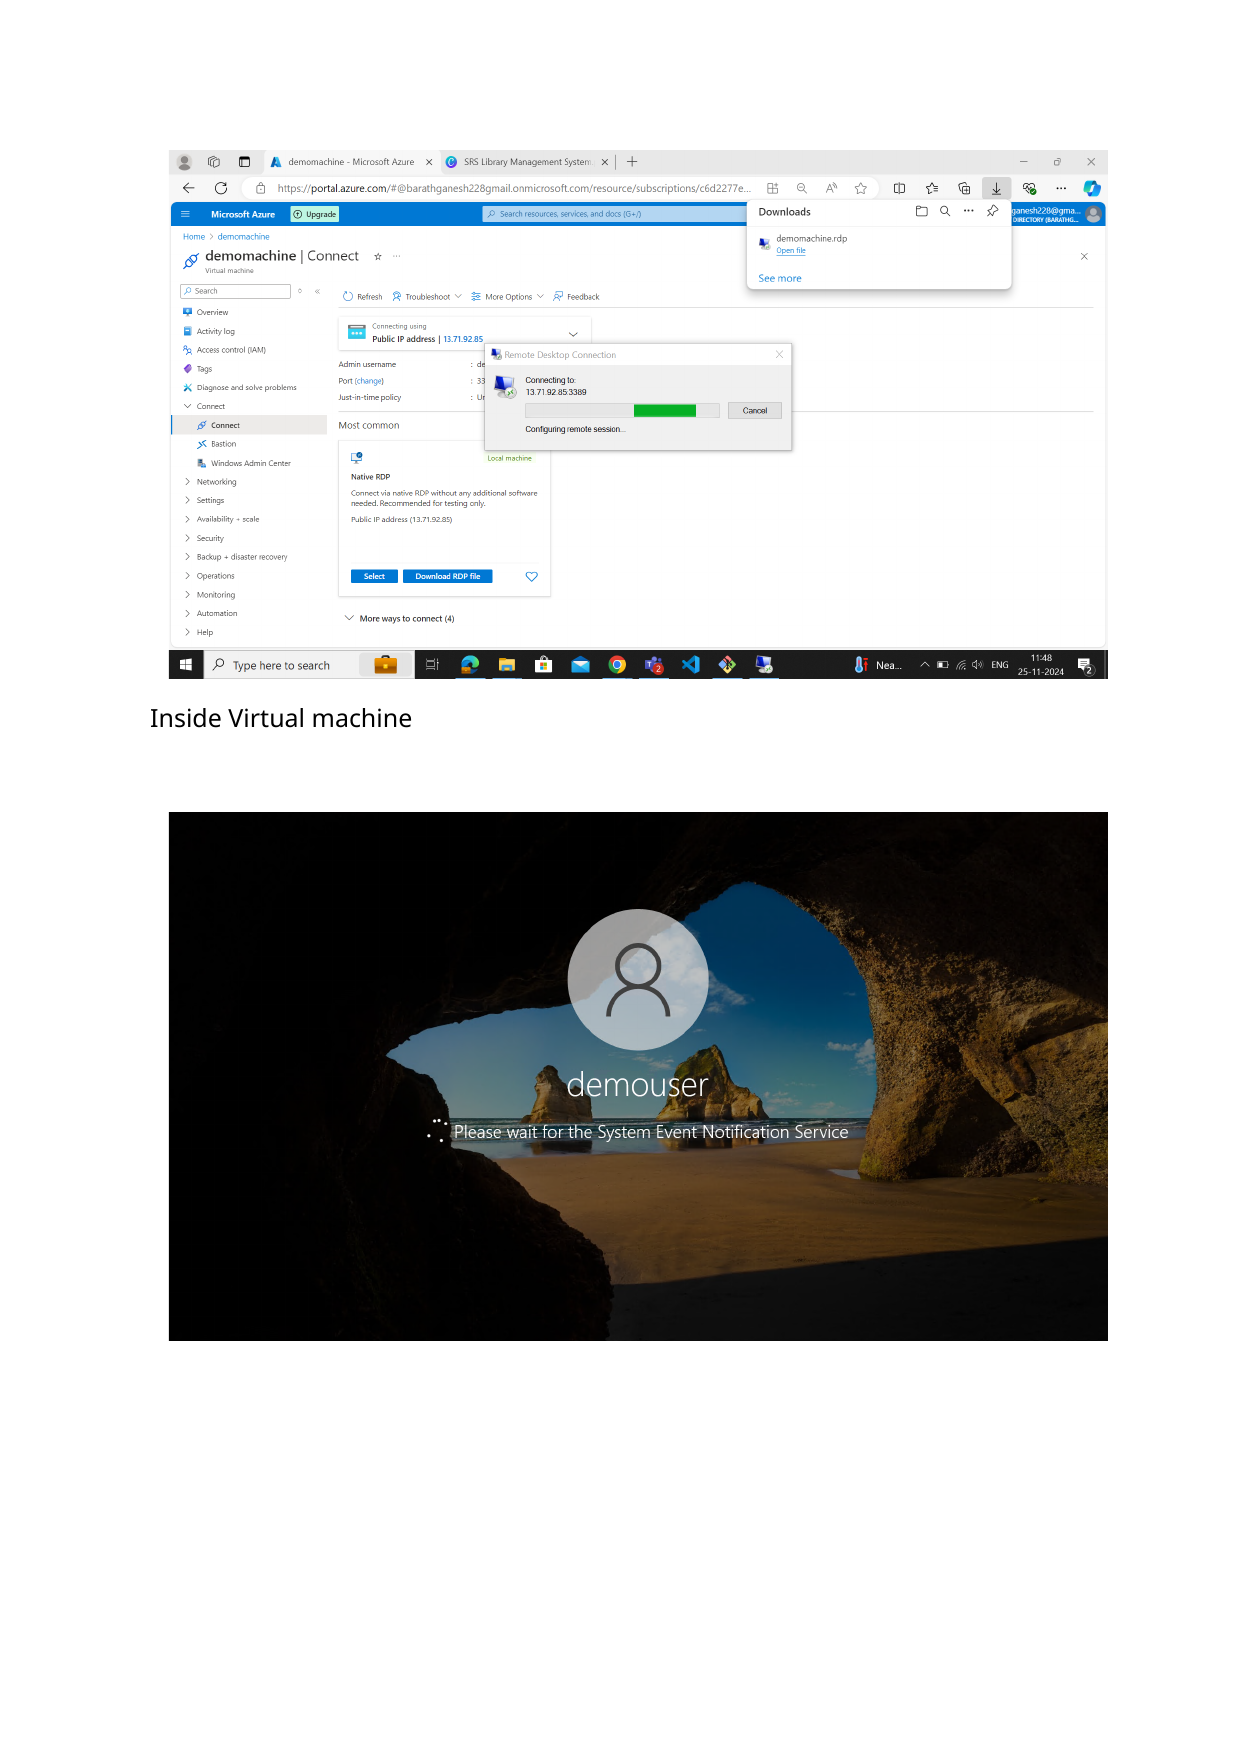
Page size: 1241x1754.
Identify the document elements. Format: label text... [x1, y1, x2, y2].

text Inside Virtual machine [150, 700, 1090, 734]
